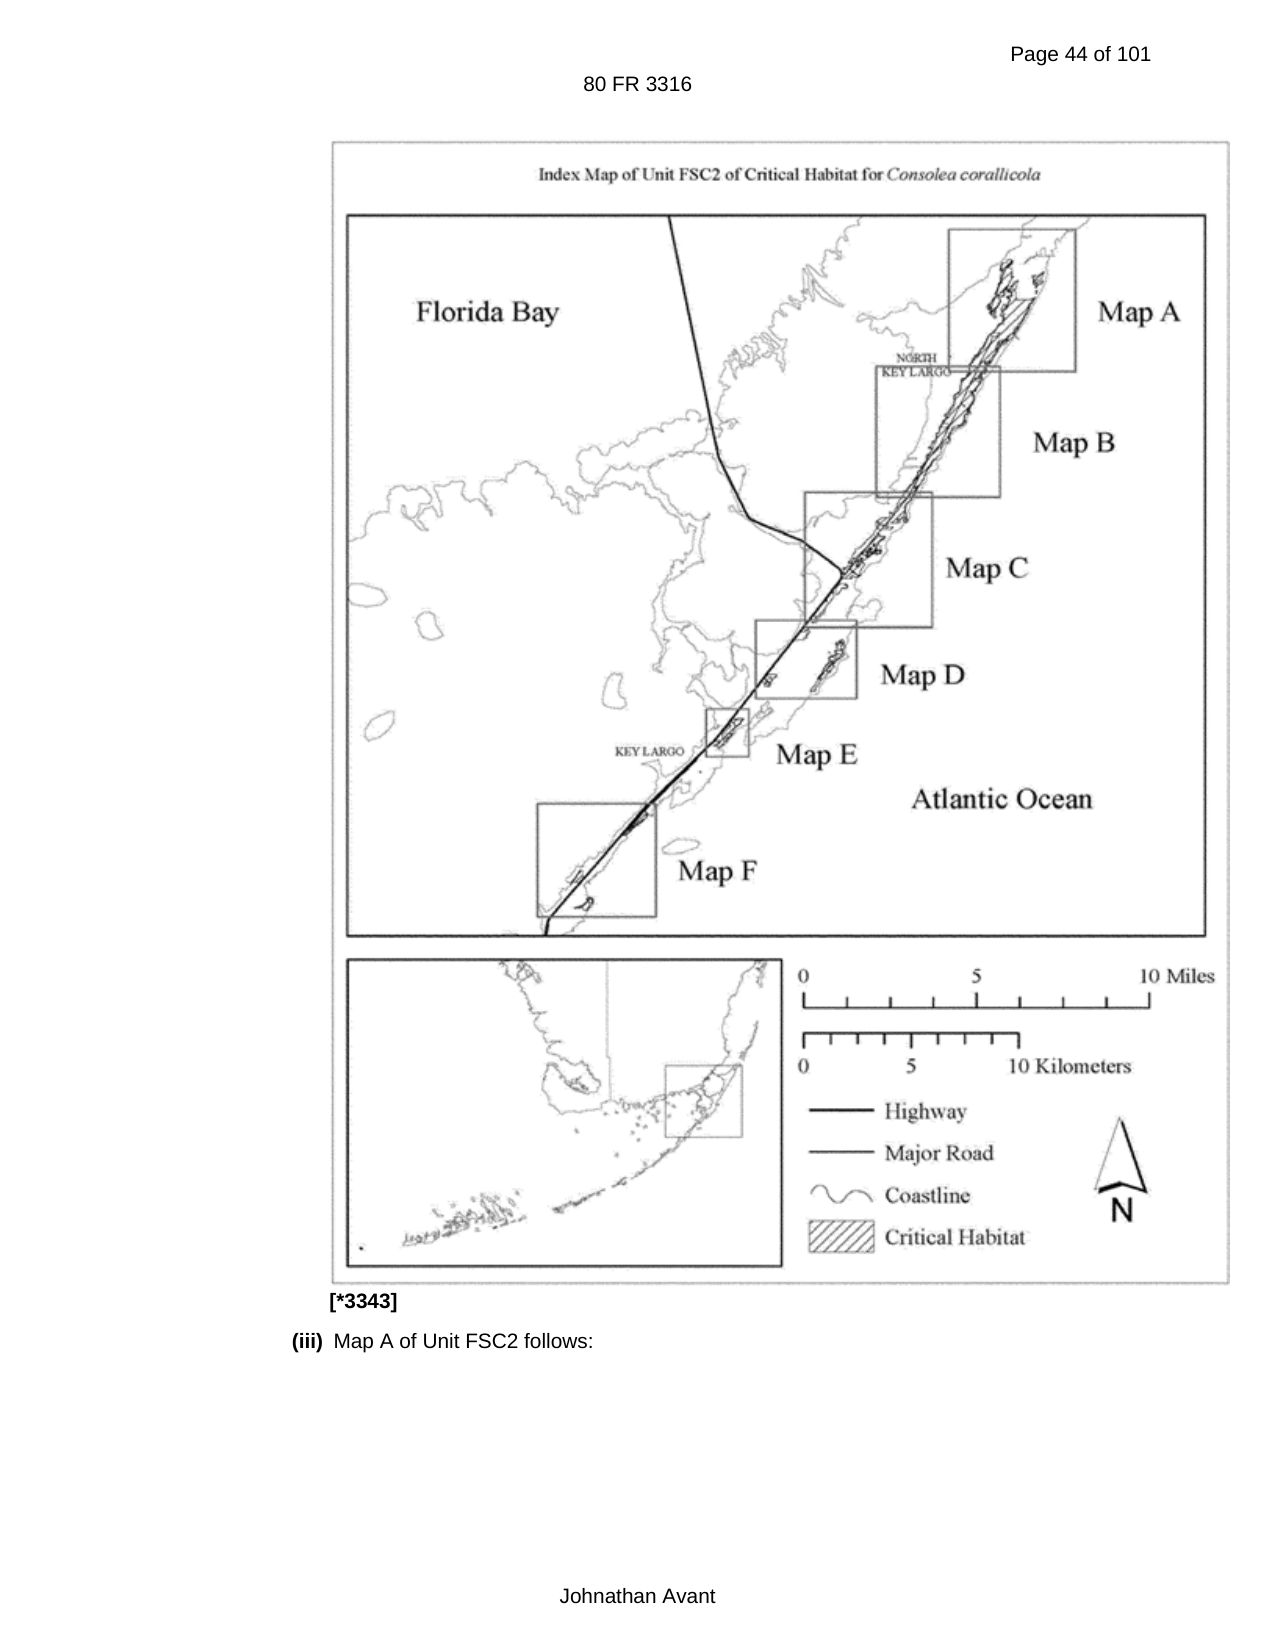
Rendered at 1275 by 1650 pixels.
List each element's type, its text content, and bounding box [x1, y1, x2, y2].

text [*3343] [329, 1287, 1171, 1313]
picture [329, 137, 1230, 1287]
list Map A of Unit FSC2 follows: [292, 1326, 1171, 1353]
